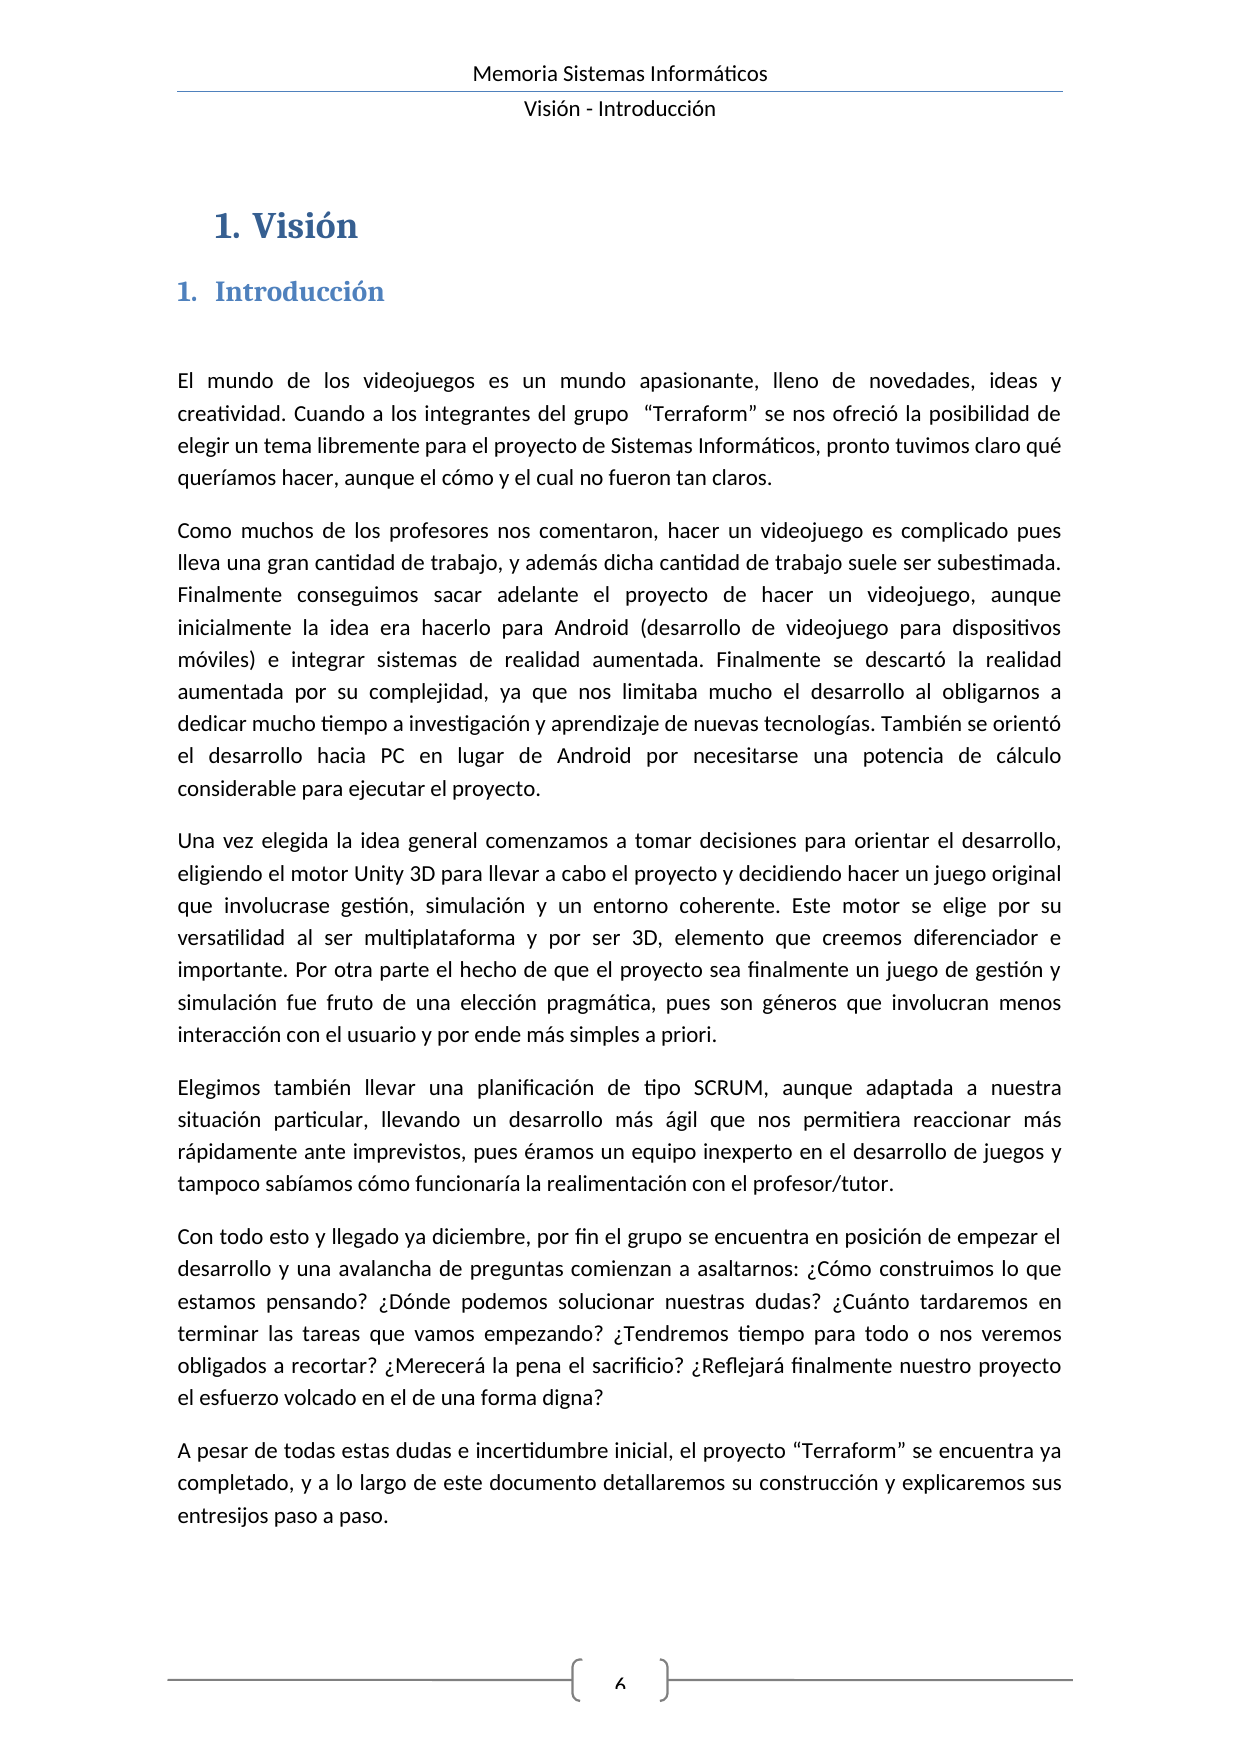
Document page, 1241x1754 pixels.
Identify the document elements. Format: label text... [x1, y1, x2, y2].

text A pesar de todas estas dudas e incertidumbre inicial, el proyecto “Terraform” se encuentra ya completado, y a lo largo de este documento detallaremos su construcción y explicaremos sus entresijos paso a paso. [177, 1436, 1063, 1529]
text Elegimos también llevar una planificación de tipo SCRUM, aunque adaptada a nuestra situación particular, llevando un desarrollo más ágil que nos permitiera reaccionar más rápidamente ante imprevistos, pues éramos un equipo inexperto en el desarrollo de juegos y tampoco sabíamos cómo funcionaría la realimentación con el profesor/tutor. [177, 1073, 1063, 1197]
text Como muchos de los profesores nos comentaron, hacer un videojuego es complicado pues lleva una gran cantidad de trabajo, y además dicha cantidad de trabajo suele ser subestimada. Finalmente conseguimos sacar adelante el proyecto de hacer un videojuego, aunque inicialmente la idea era hacerlo para Android (desarrollo de videojuego para dispositivos móviles) e integrar sistemas de realidad aumentada. Finalmente se descartó la realidad aumentada por su complejidad, ya que nos limitaba mucho el desarrollo al obligarnos a dedicar mucho tiempo a investigación y aprendizaje de nuevas tecnologías. También se orientó el desarrollo hacia PC en lugar de Android por necesitarse una potencia de cálculo considerable para ejecutar el proyecto. [177, 516, 1063, 802]
subtitle Visión [215, 204, 1063, 248]
text Una vez elegida la idea general comenzamos a tomar decisiones para orientar el desarrollo, eligiendo el motor Unity 3D para llevar a cabo el proyecto y decidiendo hacer un juego original que involucrase gestión, simulación y un entorno coherente. Este motor se elige por su versatilidad al ser multiplataforma y por ser 3D, elemento que creemos diferenciador e importante. Por otra parte el hecho de que el proyecto sea finalmente un juego de gestión y simulación fue fruto de una elección pragmática, pues son géneros que involucran menos interacción con el usuario y por ende más simples a priori. [177, 827, 1063, 1048]
text Con todo esto y llegado ya diciembre, por fin el grupo se encuentra en posición de empezar el desarrollo y una avalancha de preguntas comienzan a asaltarnos: ¿Cómo construimos lo que estamos pensando? ¿Dónde podemos solucionar nuestras dudas? ¿Cuánto tardaremos en terminar las tareas que vamos empezando? ¿Tendremos tiempo para todo o nos veremos obligados a recortar? ¿Merecerá la pena el sacrificio? ¿Reflejará finalmente nuestro proyecto el esfuerzo volcado en el de una forma digna? [177, 1222, 1063, 1411]
text El mundo de los videojuegos es un mundo apasionante, lleno de novedades, ideas y creatividad. Cuando a los integrantes del grupo “Terraform” se nos ofreció la posibilidad de elegir un tema libremente para el proyecto de Sistemas Informáticos, pronto tuvimos claro qué queríamos hacer, aunque el cómo y el cual no fueron tan claros. [177, 367, 1063, 491]
subtitle Introducción [177, 275, 1063, 308]
